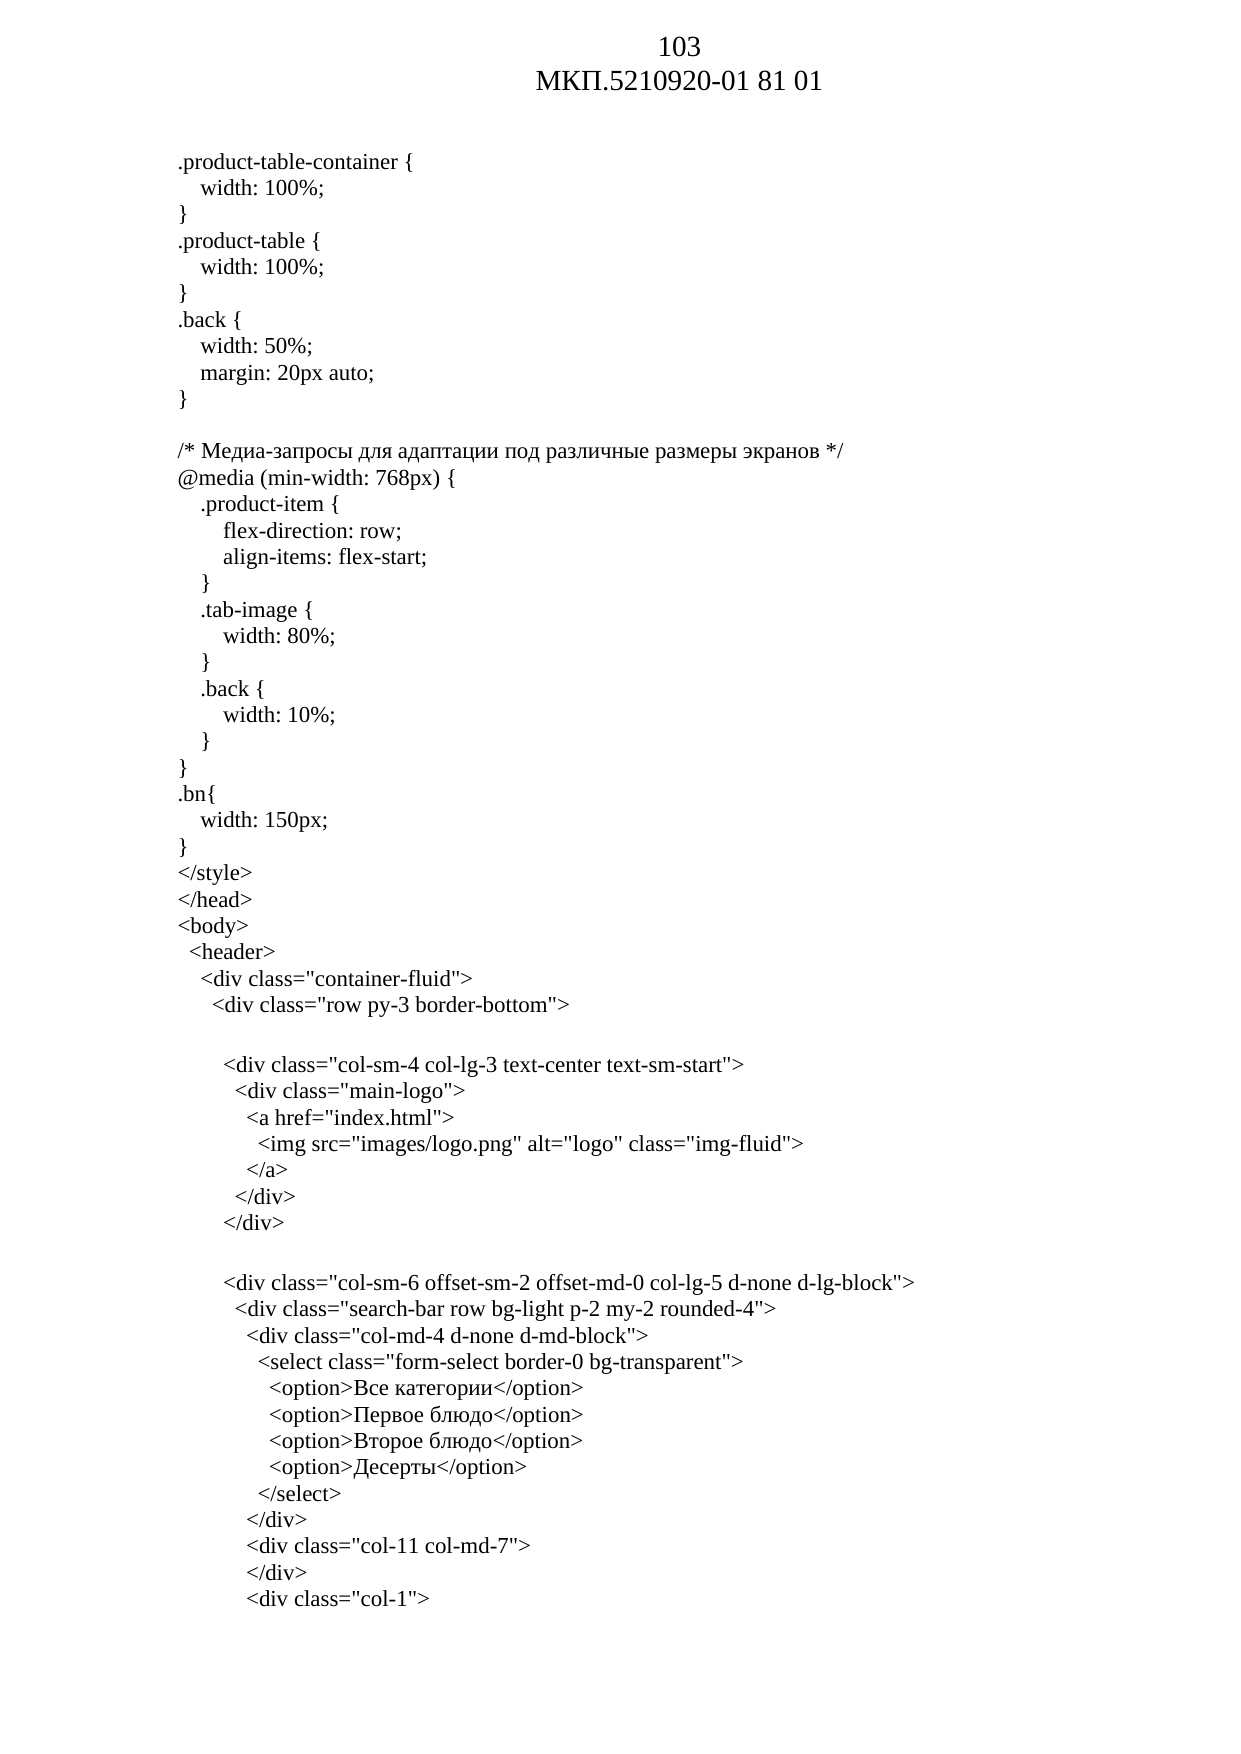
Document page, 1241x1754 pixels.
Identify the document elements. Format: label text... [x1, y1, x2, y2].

text <option>Второе блюдо</option> [177, 1427, 1181, 1453]
text <div class="container-fluid"> [177, 965, 1181, 991]
text } [177, 385, 1181, 411]
text <div class="col-sm-6 offset-sm-2 offset-md-0 col-lg-5 d-none d-lg-block"> [177, 1269, 1181, 1295]
text <body> [177, 912, 1181, 938]
text <select class="form-select border-0 bg-transparent"> [177, 1348, 1181, 1374]
text .product-table { [177, 227, 1181, 253]
text } [177, 727, 1181, 754]
text </a> [177, 1156, 1181, 1183]
text <div class="col-1"> [177, 1585, 1181, 1612]
text } [177, 833, 1181, 859]
text flex-direction: row; [177, 517, 1181, 543]
text <div class="col-sm-4 col-lg-3 text-center text-sm-start"> [177, 1051, 1181, 1077]
text <option>Все категории</option> [177, 1374, 1181, 1401]
text <div class="row py-3 border-bottom"> [177, 991, 1181, 1017]
text </style> [177, 859, 1181, 886]
text .back { [177, 306, 1181, 332]
text width: 100%; [177, 253, 1181, 279]
text <div class="col-md-4 d-none d-md-block"> [177, 1322, 1181, 1348]
text </div> [177, 1209, 1181, 1235]
text <a href="index.html"> [177, 1104, 1181, 1130]
text <div class="col-11 col-md-7"> [177, 1532, 1181, 1559]
text margin: 20px auto; [177, 358, 1181, 385]
text <div class="main-logo"> [177, 1077, 1181, 1104]
text <img src="images/logo.png" alt="logo" class="img-fluid"> [177, 1130, 1181, 1156]
text } [177, 569, 1181, 596]
text </div> [177, 1559, 1181, 1585]
text width: 50%; [177, 332, 1181, 358]
text } [177, 754, 1181, 780]
text <option>Десерты</option> [177, 1453, 1181, 1480]
text width: 100%; [177, 174, 1181, 200]
text .back { [177, 675, 1181, 701]
text </div> [177, 1183, 1181, 1209]
text .bn{ [177, 780, 1181, 807]
text /* Медиа-запросы для адаптации под различные размеры экранов */ [177, 438, 1181, 464]
text <option>Первое блюдо</option> [177, 1401, 1181, 1427]
text align-items: flex-start; [177, 543, 1181, 569]
text width: 150px; [177, 807, 1181, 833]
text .tab-image { [177, 596, 1181, 622]
text } [177, 279, 1181, 306]
text .product-item { [177, 490, 1181, 517]
text } [177, 648, 1181, 675]
text <header> [177, 938, 1181, 965]
text width: 80%; [177, 622, 1181, 648]
text } [177, 200, 1181, 227]
text </div> [177, 1506, 1181, 1532]
text </head> [177, 886, 1181, 912]
text width: 10%; [177, 701, 1181, 727]
text .product-table-container { [177, 148, 1181, 174]
text <div class="search-bar row bg-light p-2 my-2 rounded-4"> [177, 1295, 1181, 1322]
text @media (min-width: 768px) { [177, 464, 1181, 490]
text </select> [177, 1480, 1181, 1506]
